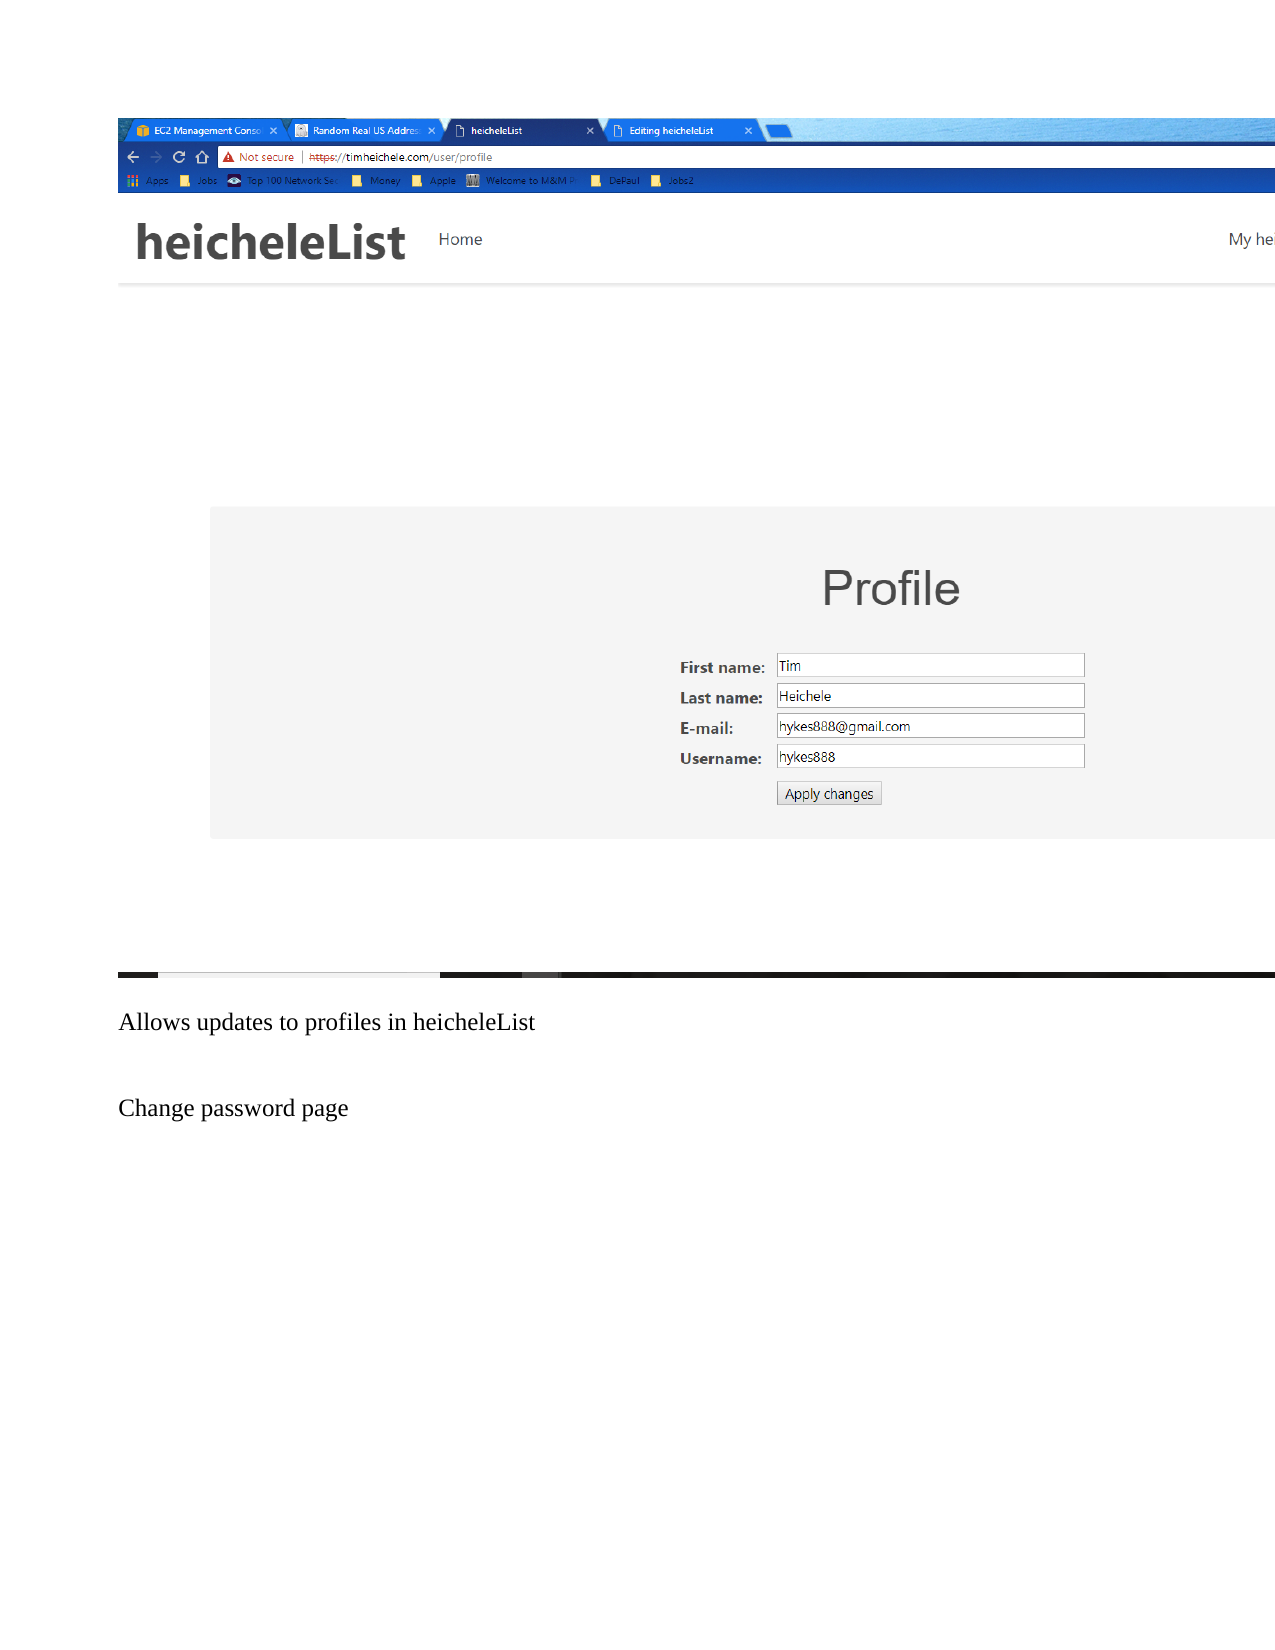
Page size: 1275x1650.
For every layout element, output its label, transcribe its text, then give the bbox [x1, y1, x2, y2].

text Allows updates to profiles in heicheleList [118, 1007, 1157, 1035]
picture [118, 118, 1275, 978]
text Change password page [118, 1093, 1157, 1122]
